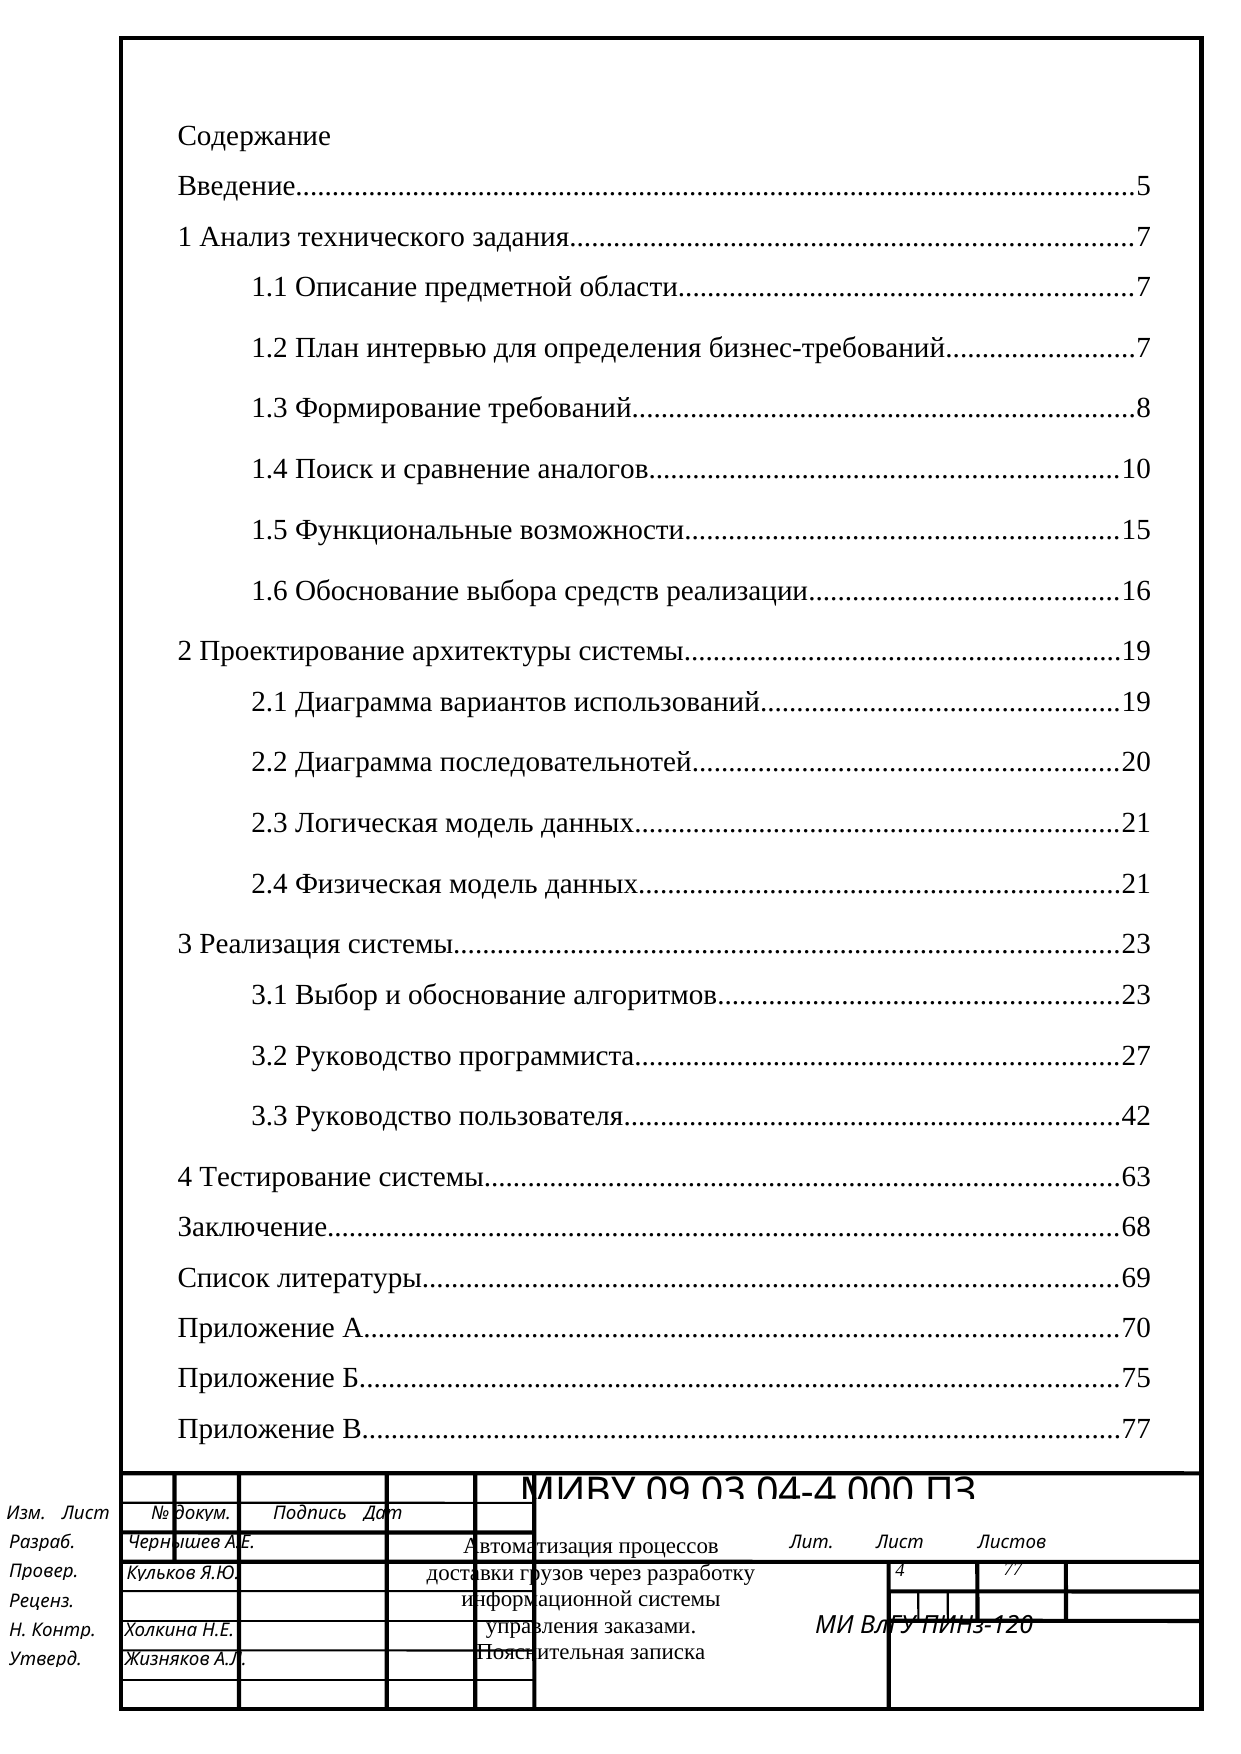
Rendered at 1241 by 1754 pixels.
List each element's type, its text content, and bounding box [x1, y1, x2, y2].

text 1.6 Обоснование выбора средств реализации 16 [251, 573, 1152, 606]
text 2.2 Диаграмма последовательнотей 20 [251, 744, 1152, 778]
text Содержание [177, 118, 1152, 152]
text Приложение В 77 [177, 1411, 1152, 1444]
text 3.1 Выбор и обоснование алгоритмов 23 [251, 977, 1152, 1011]
text 1.1 Описание предметной области 7 [251, 269, 1152, 303]
text 2.4 Физическая модель данных 21 [251, 866, 1152, 899]
text 1.5 Функциональные возможности 15 [251, 512, 1152, 546]
text 2 Проектирование архитектуры системы 19 [177, 633, 1152, 667]
text 3 Реализация системы 23 [177, 927, 1152, 960]
text 2.3 Логическая модель данных 21 [251, 805, 1152, 839]
text 2.1 Диаграмма вариантов использований 19 [251, 684, 1152, 717]
text Введение 5 [177, 168, 1152, 202]
text Список литературы 69 [177, 1260, 1152, 1293]
text Приложение А 70 [177, 1310, 1152, 1344]
text Заключение 68 [177, 1209, 1152, 1243]
text 3.2 Руководство программиста 27 [251, 1038, 1152, 1071]
text Приложение Б 75 [177, 1360, 1152, 1394]
text 1.4 Поиск и сравнение аналогов 10 [251, 451, 1152, 485]
text 1 Анализ технического задания 7 [177, 219, 1152, 252]
text 4 Тестирование системы 63 [177, 1159, 1152, 1193]
text 1.3 Формирование требований 8 [251, 391, 1152, 424]
text 1.2 План интервью для определения бизнес-требований 7 [251, 330, 1152, 363]
text 3.3 Руководство пользователя 42 [251, 1098, 1152, 1132]
